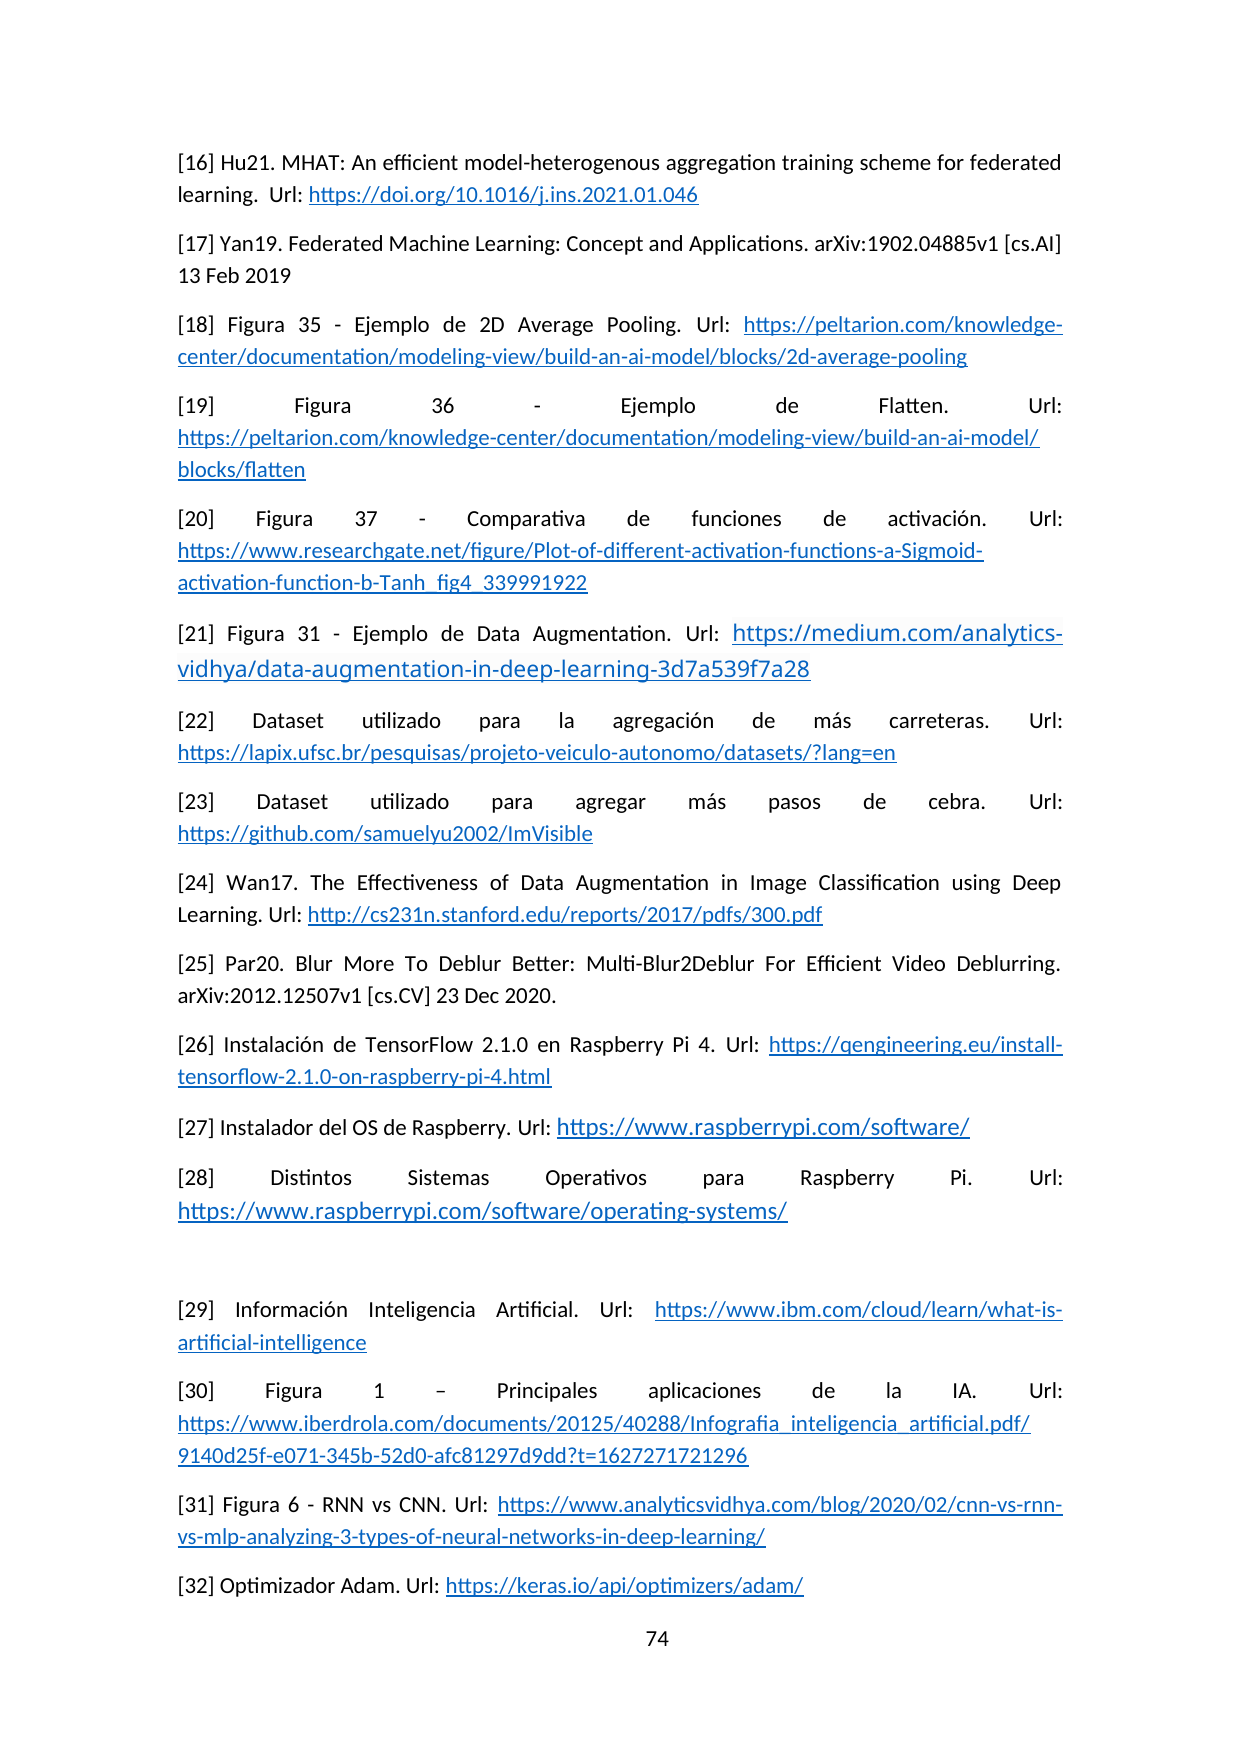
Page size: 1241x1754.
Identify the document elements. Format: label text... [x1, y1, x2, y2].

text [24] Wan17. The Effectiveness of Data Augmentation in Image Classification using Deep Learning. Url: http://cs231n.stanford.edu/reports/2017/pdfs/300.pdf [177, 868, 1063, 928]
text [23] Dataset utilizado para agregar más pasos de cebra. Url: https://github.com/samuelyu2002/ImVisible [177, 787, 1063, 847]
text [22] Dataset utilizado para la agregación de más carreteras. Url: https://lapix.ufsc.br/pesquisas/projeto-veiculo-autonomo/datasets/?lang=en [177, 706, 1063, 766]
text [32] Optimizador Adam. Url: https://keras.io/api/optimizers/adam/ [177, 1571, 1063, 1599]
text [18] Figura 35 - Ejemplo de 2D Average Pooling. Url: https://peltarion.com/knowledge-center/documentation/modeling-view/build-an-ai-model/blocks/2d-average-pooling [177, 310, 1063, 370]
text [30] Figura 1 – Principales aplicaciones de la IA. Url: https://www.iberdrola.com/documents/20125/40288/Infografia_inteligencia_artificial.pdf/9140d25f-e071-345b-52d0-afc81297d9dd?t=1627271721296 [177, 1377, 1063, 1469]
text [27] Instalador del OS de Raspberry. Url: https://www.raspberrypi.com/software/ [177, 1111, 1063, 1141]
text [16] Hu21. MHAT: An efficient model-heterogenous aggregation training scheme for federated learning. Url: https://doi.org/10.1016/j.ins.2021.01.046 [177, 148, 1063, 208]
text [28] Distintos Sistemas Operativos para Raspberry Pi. Url: https://www.raspberrypi.com/software/operating-systems/ [177, 1163, 1063, 1226]
text [20] Figura 37 - Comparativa de funciones de activación. Url: https://www.researchgate.net/figure/Plot-of-different-activation-functions-a-Sigmoid-activation-function-b-Tanh_fig4_339991922 [177, 504, 1063, 596]
text [29] Información Inteligencia Artificial. Url: https://www.ibm.com/cloud/learn/what-is-artificial-intelligence [177, 1296, 1063, 1356]
text [21] Figura 31 - Ejemplo de Data Augmentation. Url: https://medium.com/analytics-vidhya/data-augmentation-in-deep-learning-3d7a539f7a28 [177, 617, 1063, 684]
text [19] Figura 36 - Ejemplo de Flatten. Url: https://peltarion.com/knowledge-center/documentation/modeling-view/build-an-ai-model/blocks/flatten [177, 391, 1063, 483]
text [17] Yan19. Federated Machine Learning: Concept and Applications. arXiv:1902.04885v1 [cs.AI] 13 Feb 2019 [177, 229, 1063, 289]
text [26] Instalación de TensorFlow 2.1.0 en Raspberry Pi 4. Url: https://qengineering.eu/install-tensorflow-2.1.0-on-raspberry-pi-4.html [177, 1030, 1063, 1090]
text [25] Par20. Blur More To Deblur Better: Multi-Blur2Deblur For Efficient Video Deblurring. arXiv:2012.12507v1 [cs.CV] 23 Dec 2020. [177, 949, 1063, 1009]
text [31] Figura 6 - RNN vs CNN. Url: https://www.analyticsvidhya.com/blog/2020/02/cnn-vs-rnn-vs-mlp-analyzing-3-types-of-neural-networks-in-deep-learning/ [177, 1490, 1063, 1550]
